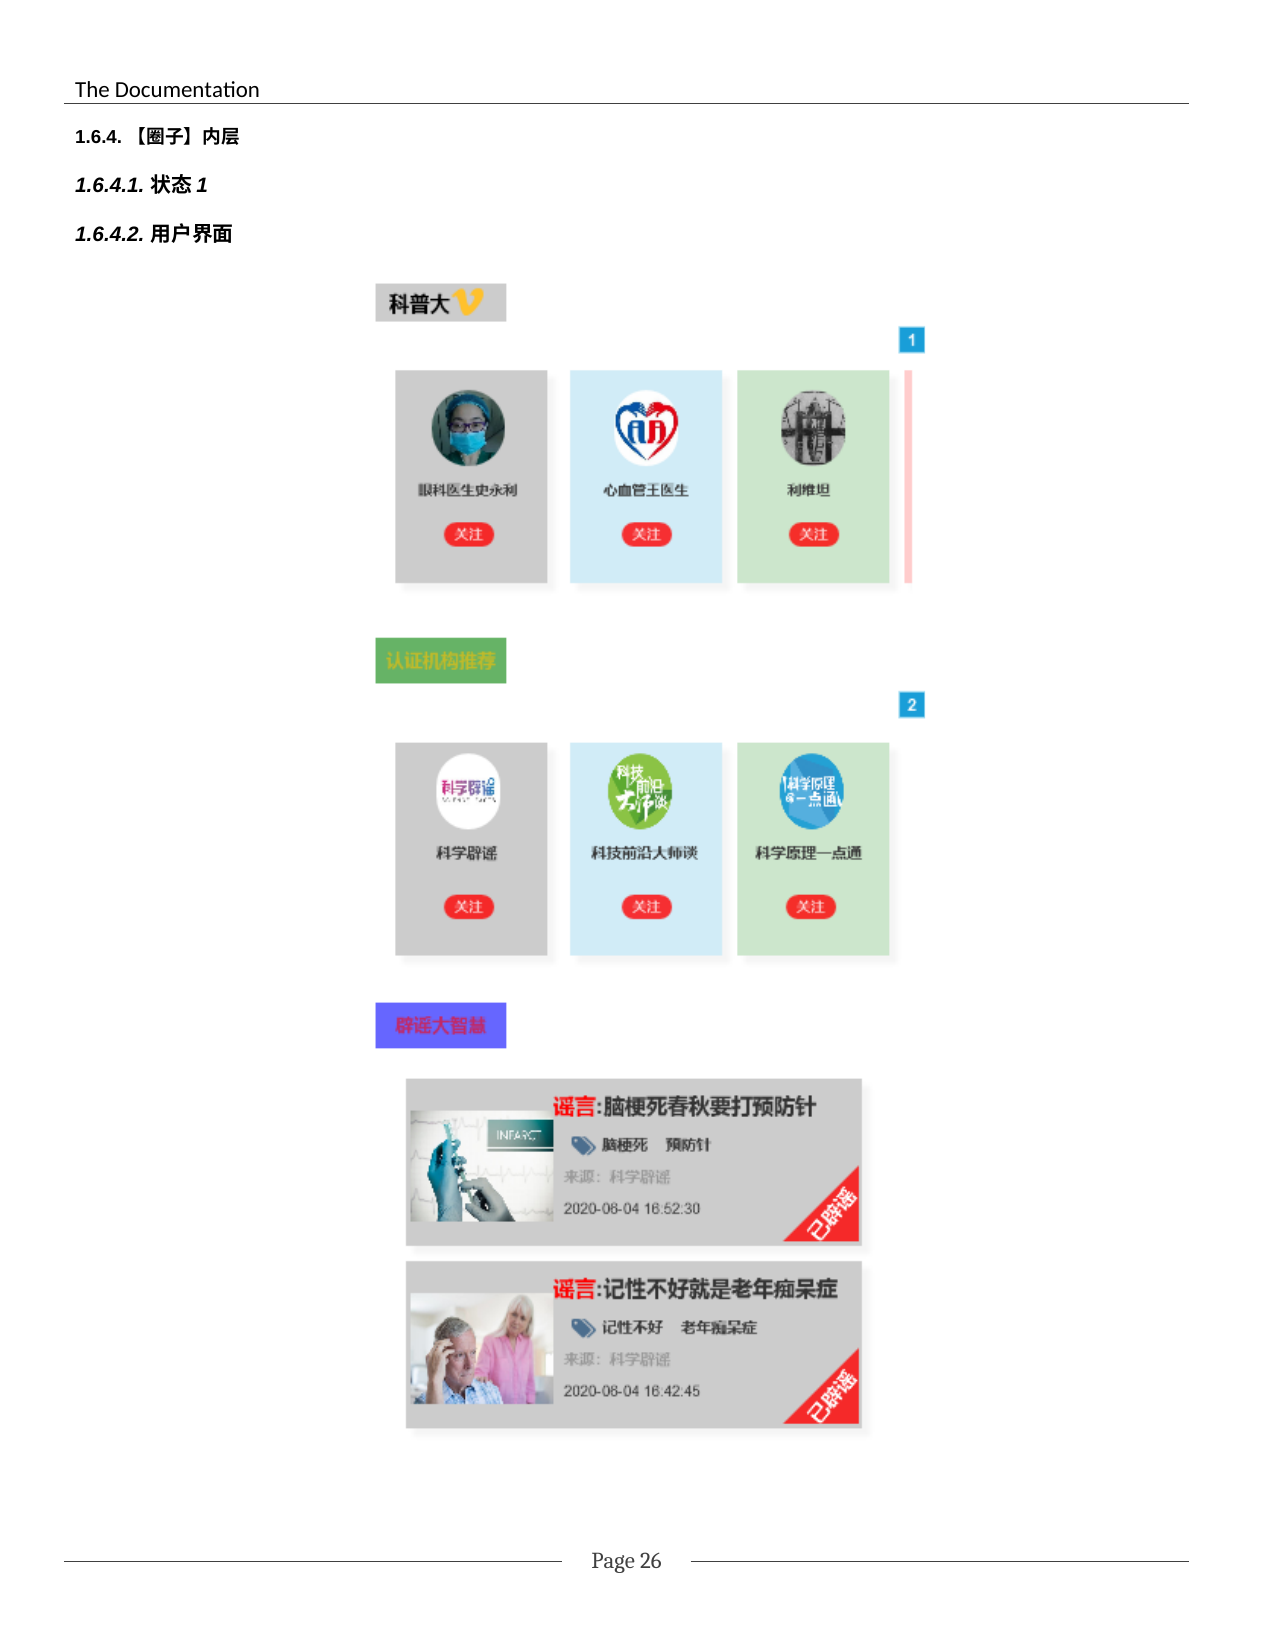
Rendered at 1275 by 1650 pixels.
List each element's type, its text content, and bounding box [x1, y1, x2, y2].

subtitle 状态1 [75, 172, 1200, 197]
subtitle 用户界面 [75, 222, 1200, 246]
subtitle 【圈子】内层 [75, 126, 1200, 147]
